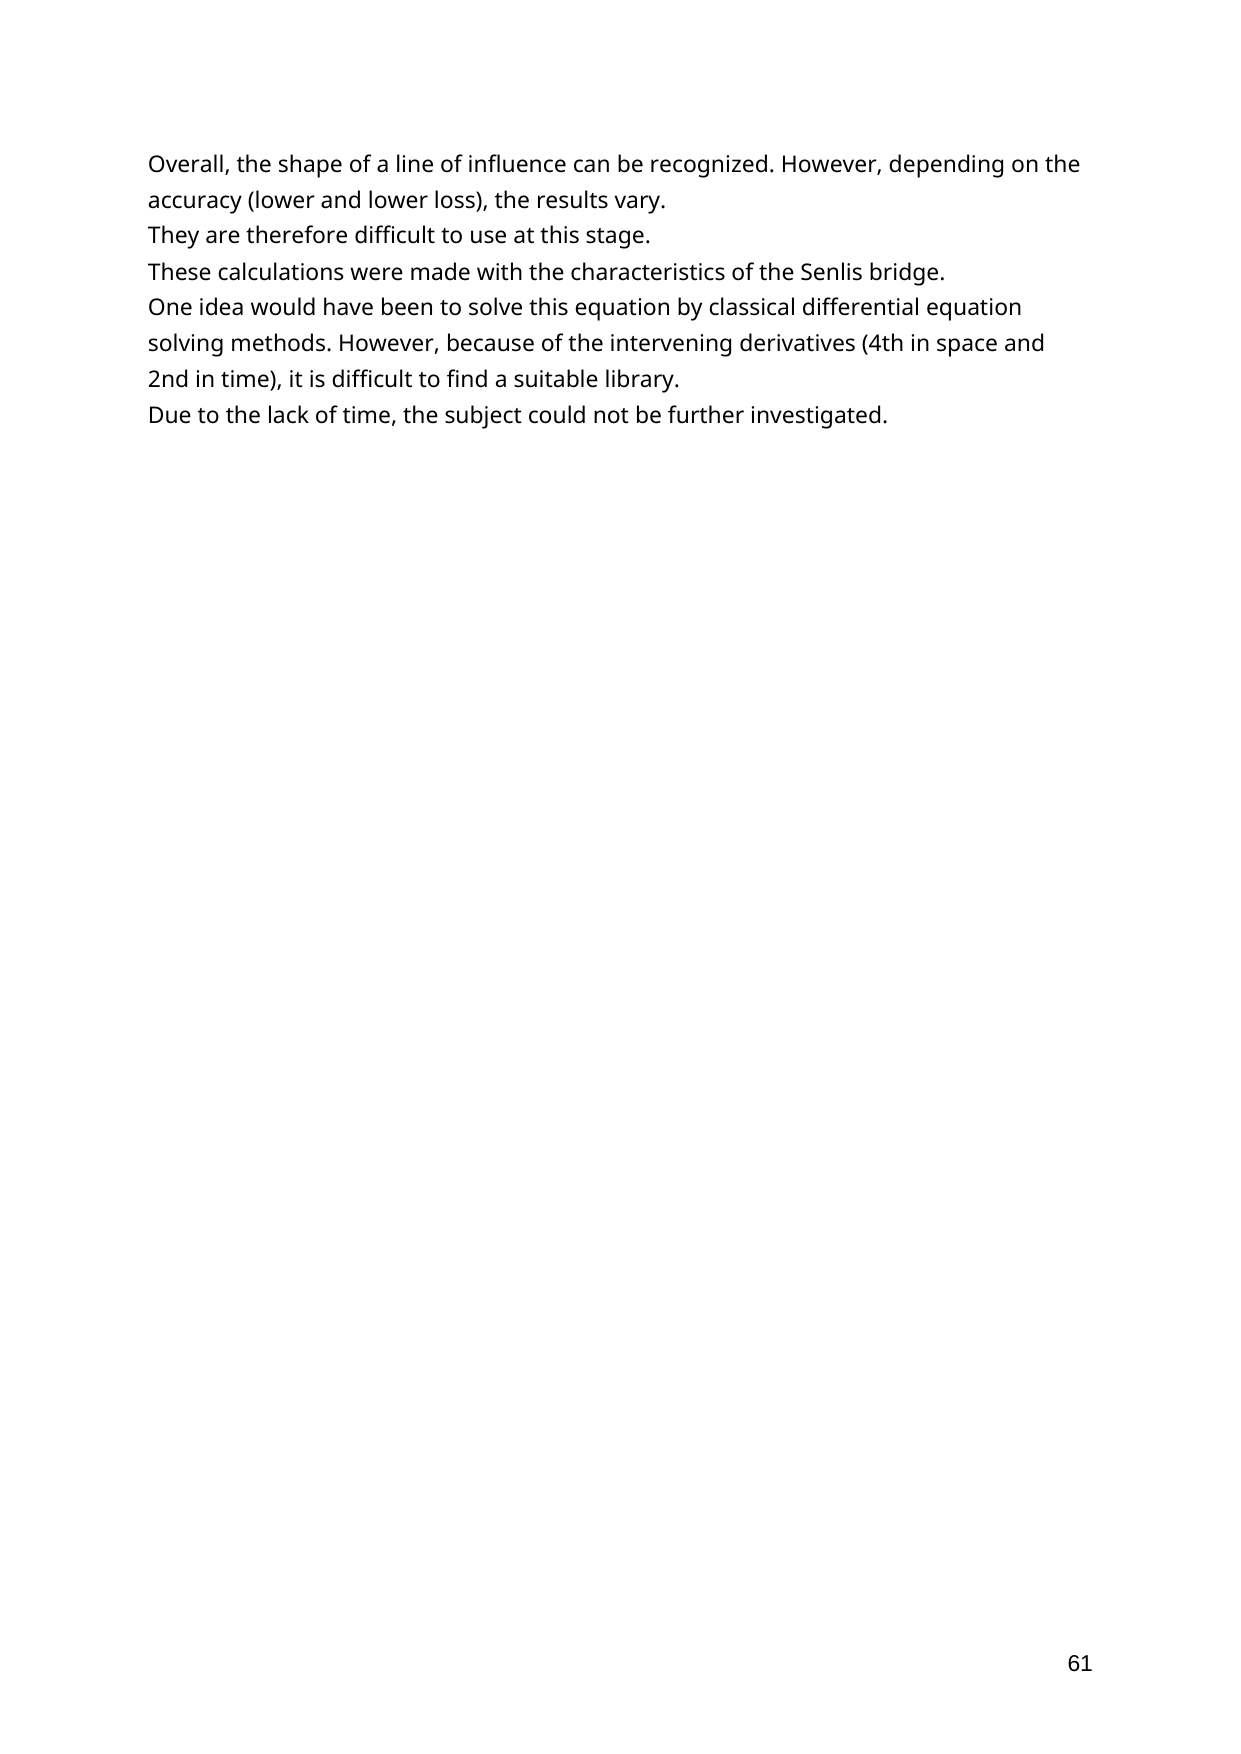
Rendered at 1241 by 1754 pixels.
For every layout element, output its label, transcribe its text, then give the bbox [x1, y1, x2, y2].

text Due to the lack of time, the subject could not be further investigated. [148, 399, 1093, 430]
text These calculations were made with the characteristics of the Senlis bridge. [148, 255, 1093, 287]
text Overall, the shape of a line of influence can be recognized. However, depending on the accuracy (lower and lower loss), the results vary. [148, 148, 1093, 215]
text One idea would have been to solve this equation by classical differential equation solving methods. However, because of the intervening derivatives (4th in space and 2nd in time), it is difficult to find a suitable library. [148, 291, 1093, 394]
text They are therefore difficult to use at this stage. [148, 219, 1093, 251]
